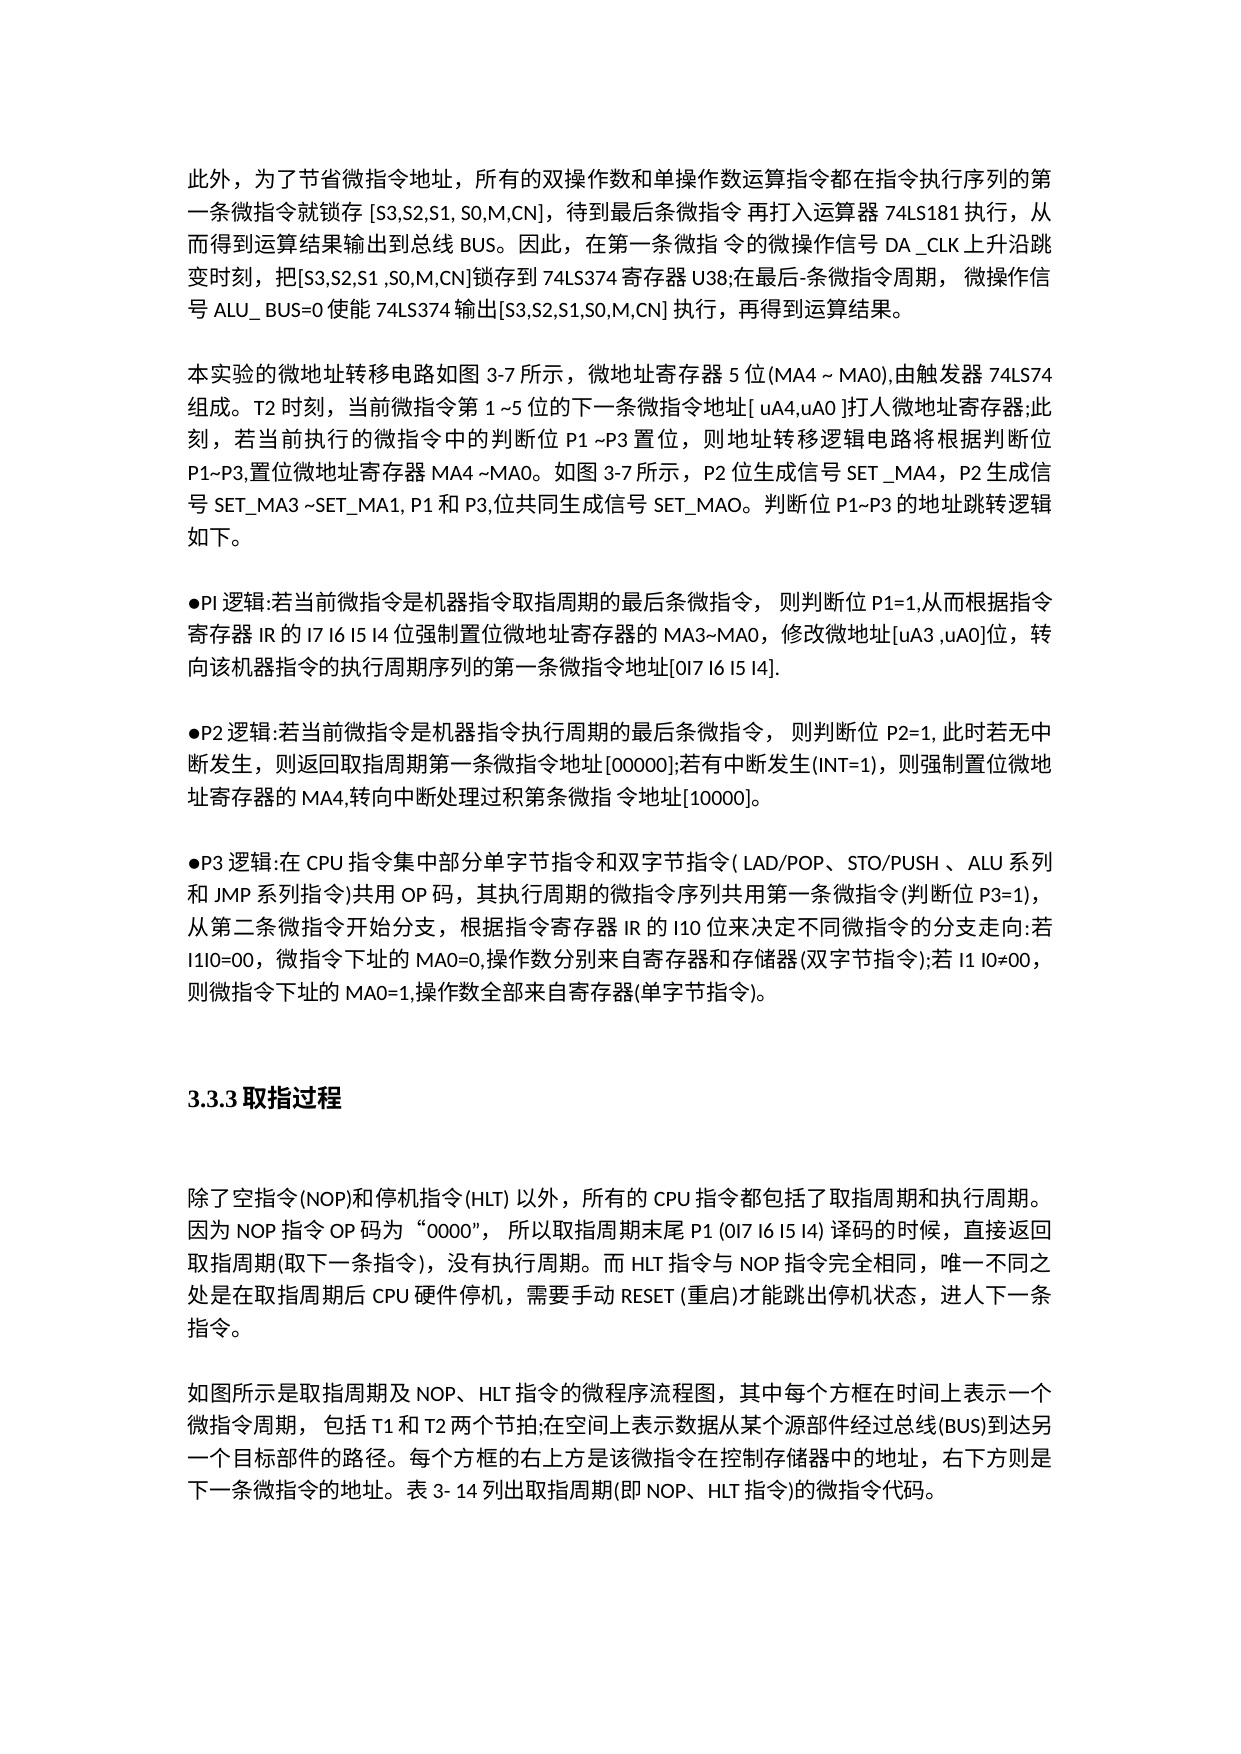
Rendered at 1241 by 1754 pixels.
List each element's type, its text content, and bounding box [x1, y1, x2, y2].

text 如图所示是取指周期及NOP、HLT指令的微程序流程图，其中每个方框在时间上表示一个微指令周期， 包括T1和T2两个节拍;在空间上表示数据从某个源部件经过总线(BUS)到达另一个目标部件的路径。每个方框的右上方是该微指令在控制存储器中的地址，右下方则是下一条微指令的地址。表3- 14列出取指周期(即NOP、HLT指令)的微指令代码。 [187, 1375, 1053, 1505]
text 此外，为了节省微指令地址，所有的双操作数和单操作数运算指令都在指令执行序列的第一条微指令就锁存 [S3,S2,S1, S0,M,CN]，待到最后条微指令 再打入运算器74LS181 执行，从而得到运算结果输出到总线BUS。因此，在第一条微指 令的微操作信号DA _CLK上升沿跳变时刻，把[S3,S2,S1 ,S0,M,CN]锁存到74LS374寄存器U38;在最后-条微指令周期， 微操作信号ALU_ BUS=0使能74LS374输出[S3,S2,S1,S0,M,CN] 执行，再得到运算结果。 [187, 162, 1053, 324]
text ●P3逻辑:在CPU指令集中部分单字节指令和双字节指令( LAD/POP、STO/PUSH 、ALU系列和JMP系列指令)共用OP码，其执行周期的微指令序列共用第一条微指令(判断位P3=1)，从第二条微指令开始分支，根据指令寄存器IR的I10位来决定不同微指令的分支走向:若I1I0=00，微指令下址的MA0=0,操作数分别来自寄存器和存储器(双字节指令);若I1 I0≠00，则微指令下址的MA0=1,操作数全部来自寄存器(单字节指令)。 [187, 844, 1053, 1007]
subtitle 3.3.3取指过程 [187, 1064, 1053, 1129]
text ●P2逻辑:若当前微指令是机器指令执行周期的最后条微指令， 则判断位P2=1, 此时若无中断发生，则返回取指周期第一条微指令地址[00000];若有中断发生(INT=1)，则强制置位微地址寄存器的MA4,转向中断处理过积第条微指 令地址[10000]。 [187, 714, 1053, 812]
text 本实验的微地址转移电路如图3-7所示，微地址寄存器5位(MA4 ~ MA0),由触发器74LS74组成。T2 时刻，当前微指令第1 ~5位的下一条微指令地址[ uA4,uA0 ]打人微地址寄存器;此刻，若当前执行的微指令中的判断位P1 ~P3置位，则地址转移逻辑电路将根据判断位P1~P3,置位微地址寄存器MA4 ~MA0。如图3-7所示，P2 位生成信号SET _MA4，P2生成信号SET_MA3 ~SET_MA1, P1和P3,位共同生成信号SET_MAO。判断位P1~P3的地址跳转逻辑如下。 [187, 357, 1053, 552]
text ●PI逻辑:若当前微指令是机器指令取指周期的最后条微指令， 则判断位P1=1,从而根据指令寄存器IR的I7 I6 I5 I4位强制置位微地址寄存器的MA3~MA0，修改微地址[uA3 ,uA0]位，转向该机器指令的执行周期序列的第一条微指令地址[0I7 I6 I5 I4]. [187, 584, 1053, 682]
text 除了空指令(NOP)和停机指令(HLT) 以外，所有的CPU指令都包括了取指周期和执行周期。因为NOP指令OP码为“0000”， 所以取指周期末尾P1 (0I7 I6 I5 I4) 译码的时候，直接返回取指周期(取下一条指令)，没有执行周期。而HLT指令与NOP指令完全相同，唯一不同之处是在取指周期后 CPU硬件停机，需要手动RESET (重启)才能跳出停机状态，进人下一条指令。 [187, 1180, 1053, 1343]
